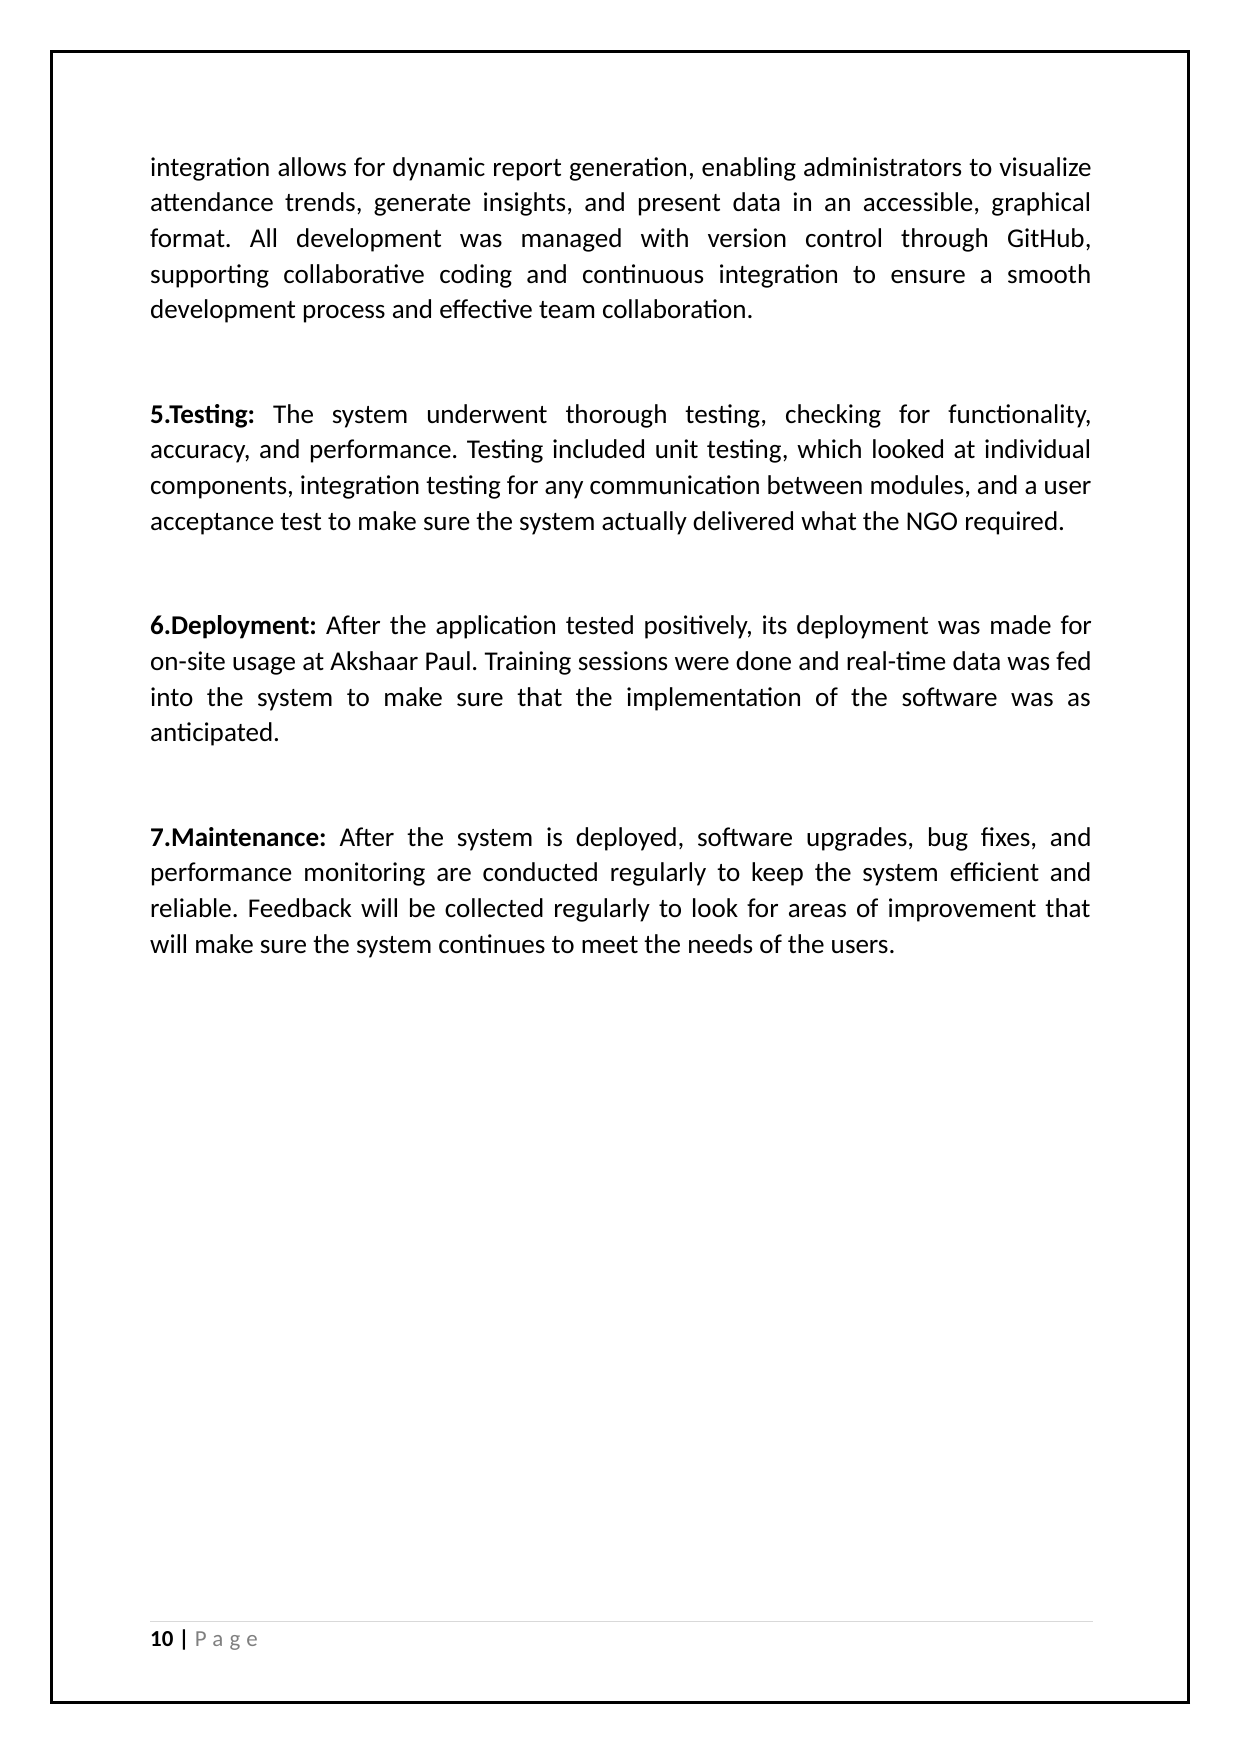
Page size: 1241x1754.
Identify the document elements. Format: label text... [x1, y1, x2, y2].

text 6.Deployment: After the application tested positively, its deployment was made for on-site usage at Akshaar Paul. Training sessions were done and real-time data was fed into the system to make sure that the implementation of the software was as anticipated. [150, 608, 1093, 748]
text 5.Testing: The system underwent thorough testing, checking for functionality, accuracy, and performance. Testing included unit testing, which looked at individual components, integration testing for any communication between modules, and a user acceptance test to make sure the system actually delivered what the NGO required. [150, 397, 1093, 537]
text 7.Maintenance: After the system is deployed, software upgrades, bug fixes, and performance monitoring are conducted regularly to keep the system efficient and reliable. Feedback will be collected regularly to look for areas of improvement that will make sure the system continues to meet the needs of the users. [150, 820, 1093, 960]
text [150, 150, 1093, 326]
